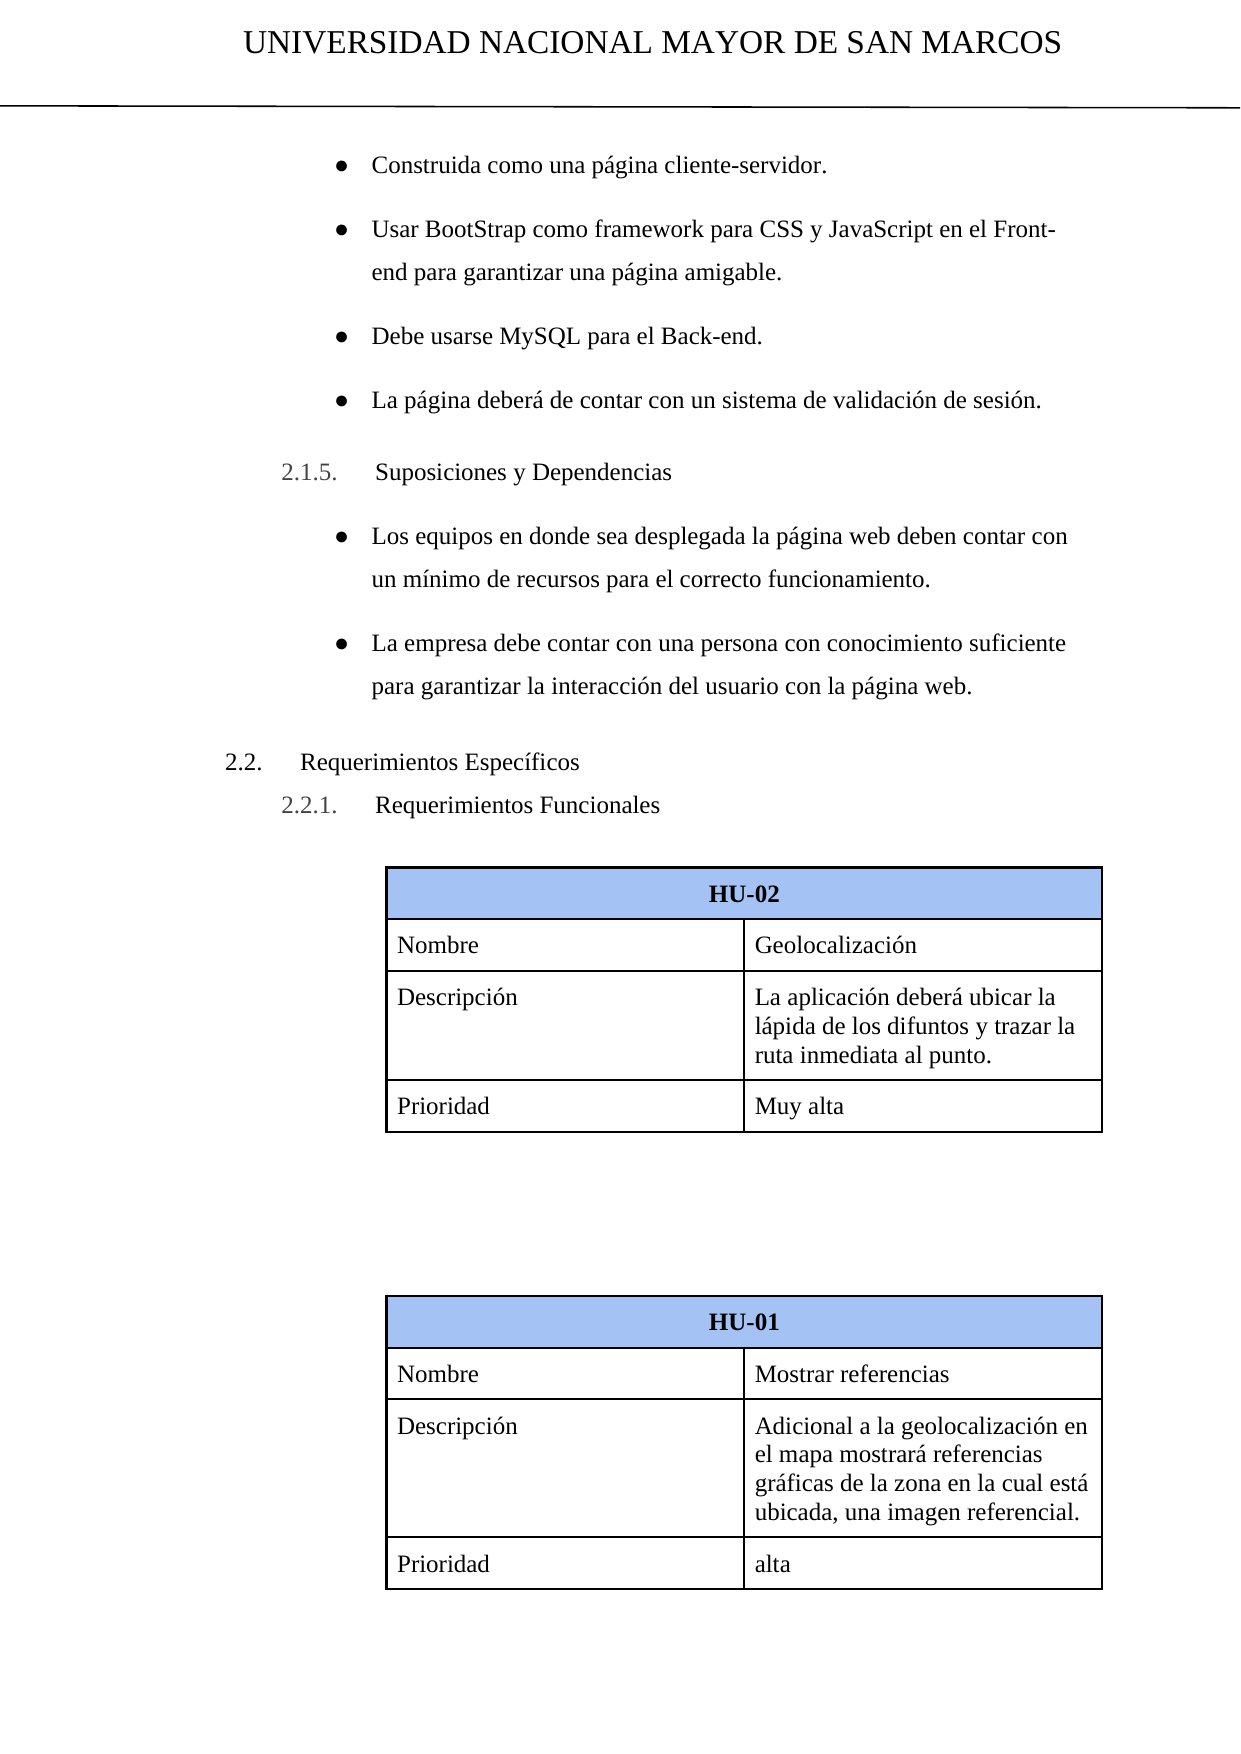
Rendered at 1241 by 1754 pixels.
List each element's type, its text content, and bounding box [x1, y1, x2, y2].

table_header HU-02 [388, 869, 1101, 918]
table_cell Geolocalización [745, 920, 1101, 970]
table_cell Adicional a la geolocalización en el mapa mostrará referencias gráficas de la zona en la cual está ubicada, una imagen referencial. [745, 1400, 1101, 1536]
table_header HU-01 [388, 1297, 1101, 1347]
table_cell Muy alta [745, 1081, 1101, 1131]
table_cell Prioridad [388, 1081, 743, 1131]
list La empresa debe contar con una persona con conocimiento suficiente para garantizar la interacción del usuario con la página web. [334, 628, 1090, 700]
list Construida como una página cliente-servidor. [334, 150, 1090, 179]
table_cell Descripción [388, 1400, 743, 1536]
table_cell La aplicación deberá ubicar la lápida de los difuntos y trazar la ruta inmediata al punto. [745, 972, 1101, 1079]
table_cell Mostrar referencias [745, 1349, 1101, 1398]
subtitle Requerimientos Específicos [262, 747, 1090, 776]
list Debe usarse MySQL para el Back-end. [334, 321, 1090, 350]
table_cell Nombre [388, 920, 743, 970]
table_cell alta [745, 1538, 1101, 1588]
subtitle Requerimientos Funcionales [337, 790, 1090, 819]
list Usar BootStrap como framework para CSS y JavaScript en el Front-end para garantizar una página amigable. [334, 214, 1090, 286]
subtitle Suposiciones y Dependencias [337, 457, 1090, 486]
table_cell Descripción [388, 972, 743, 1079]
table_cell Prioridad [388, 1538, 743, 1588]
list Los equipos en donde sea desplegada la página web deben contar con un mínimo de recursos para el correcto funcionamiento. [334, 521, 1090, 593]
list La página deberá de contar con un sistema de validación de sesión. [334, 385, 1090, 414]
table_cell Nombre [388, 1349, 743, 1398]
